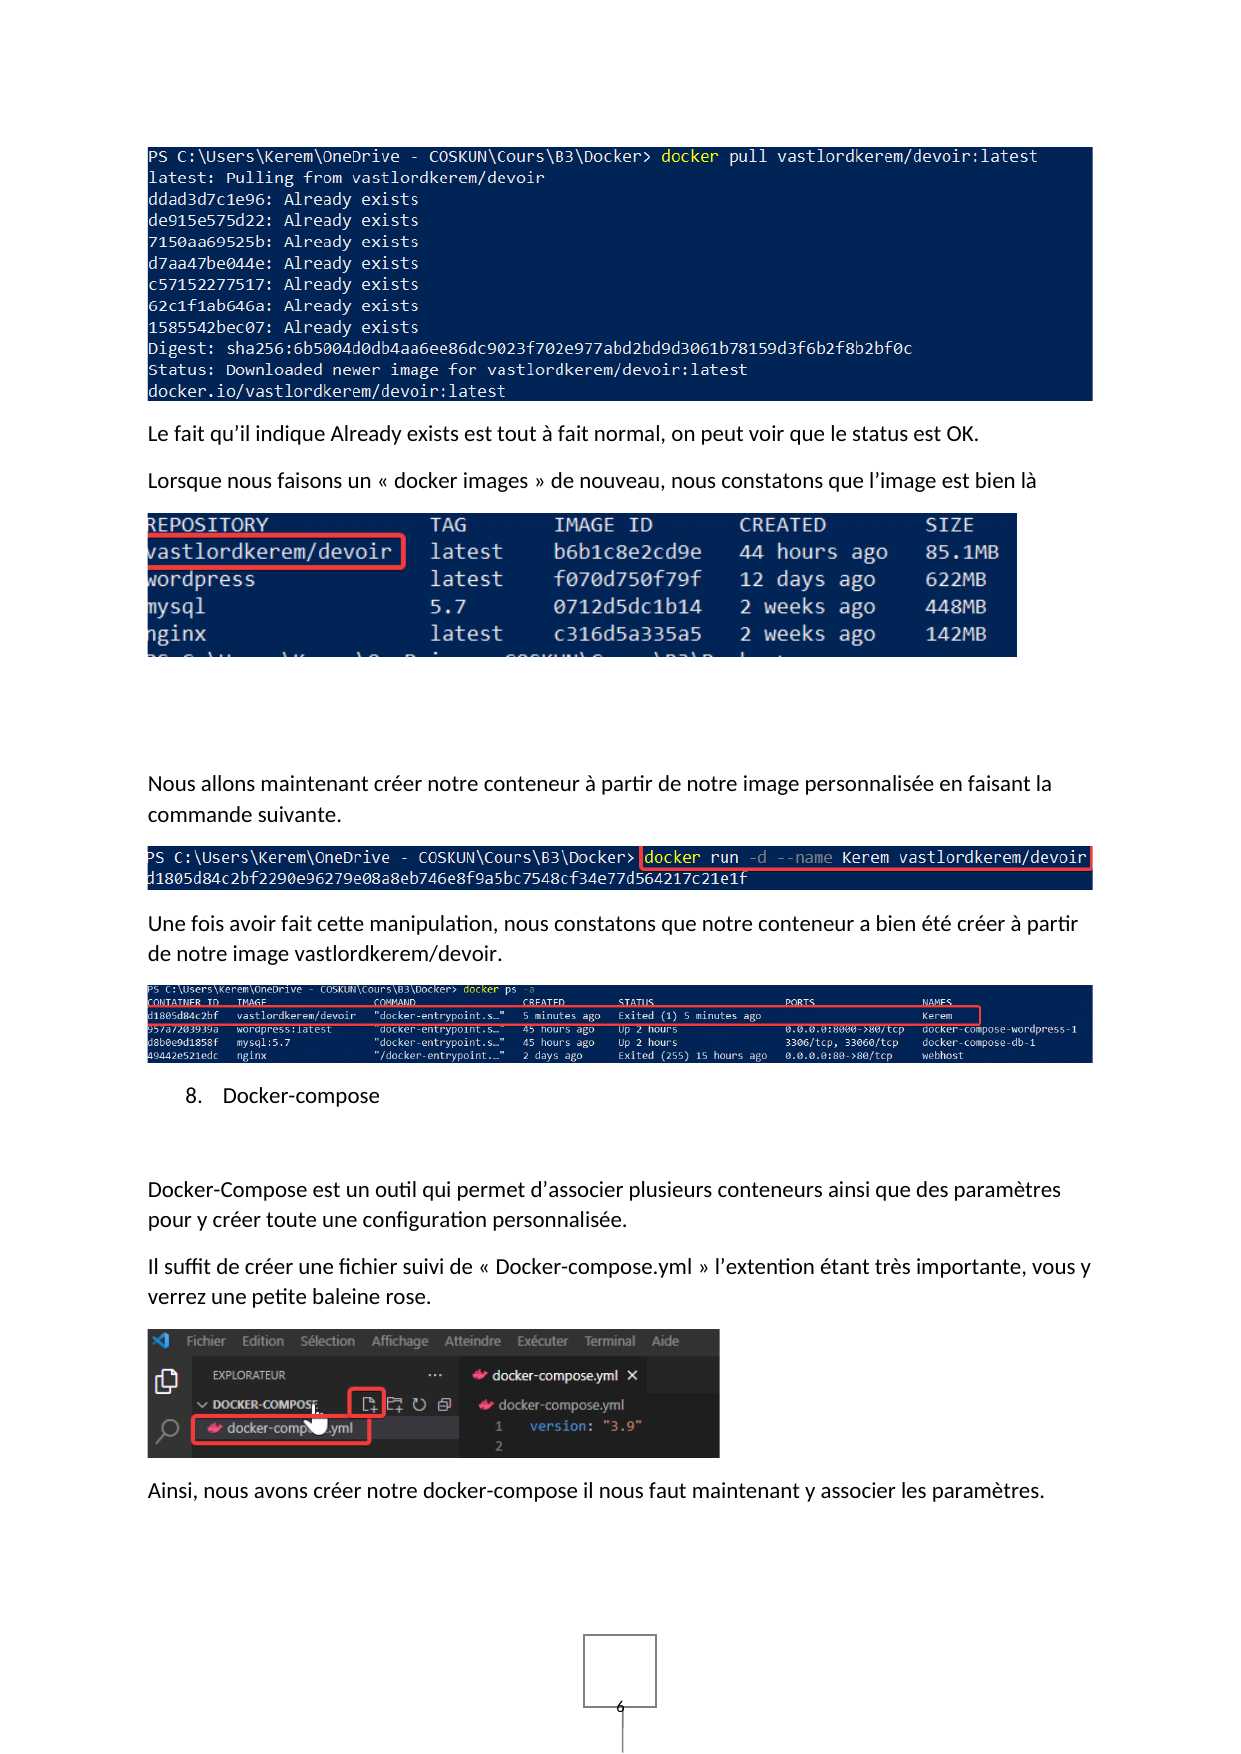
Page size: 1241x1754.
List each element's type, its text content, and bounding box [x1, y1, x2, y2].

text Nous allons maintenant créer notre conteneur à partir de notre image personnalisée en faisant la commande suivante. [148, 769, 1093, 828]
picture [147, 985, 1093, 1063]
list Docker-compose [185, 1081, 1093, 1109]
text Lorsque nous faisons un « docker images » de nouveau, nous constatons que l’image est bien là [148, 466, 1093, 494]
picture [147, 147, 1093, 401]
picture [147, 513, 1017, 657]
text Ainsi, nous avons créer notre docker-compose il nous faut maintenant y associer les paramètres. [148, 1476, 1093, 1504]
picture [147, 1329, 720, 1458]
text Il suffit de créer une fichier suivi de « Docker-compose.yml » l’extention étant très importante, vous y verrez une petite baleine rose. [148, 1252, 1093, 1311]
text Docker-Compose est un outil qui permet d’associer plusieurs conteneurs ainsi que des paramètres pour y créer toute une configuration personnalisée. [148, 1175, 1093, 1233]
text Le fait qu’il indique Already exists est tout à fait normal, on peut voir que le status est OK. [148, 419, 1093, 448]
text Une fois avoir fait cette manipulation, nous constatons que notre conteneur a bien été créer à partir de notre image vastlordkerem/devoir. [148, 909, 1093, 967]
picture [147, 846, 1093, 890]
